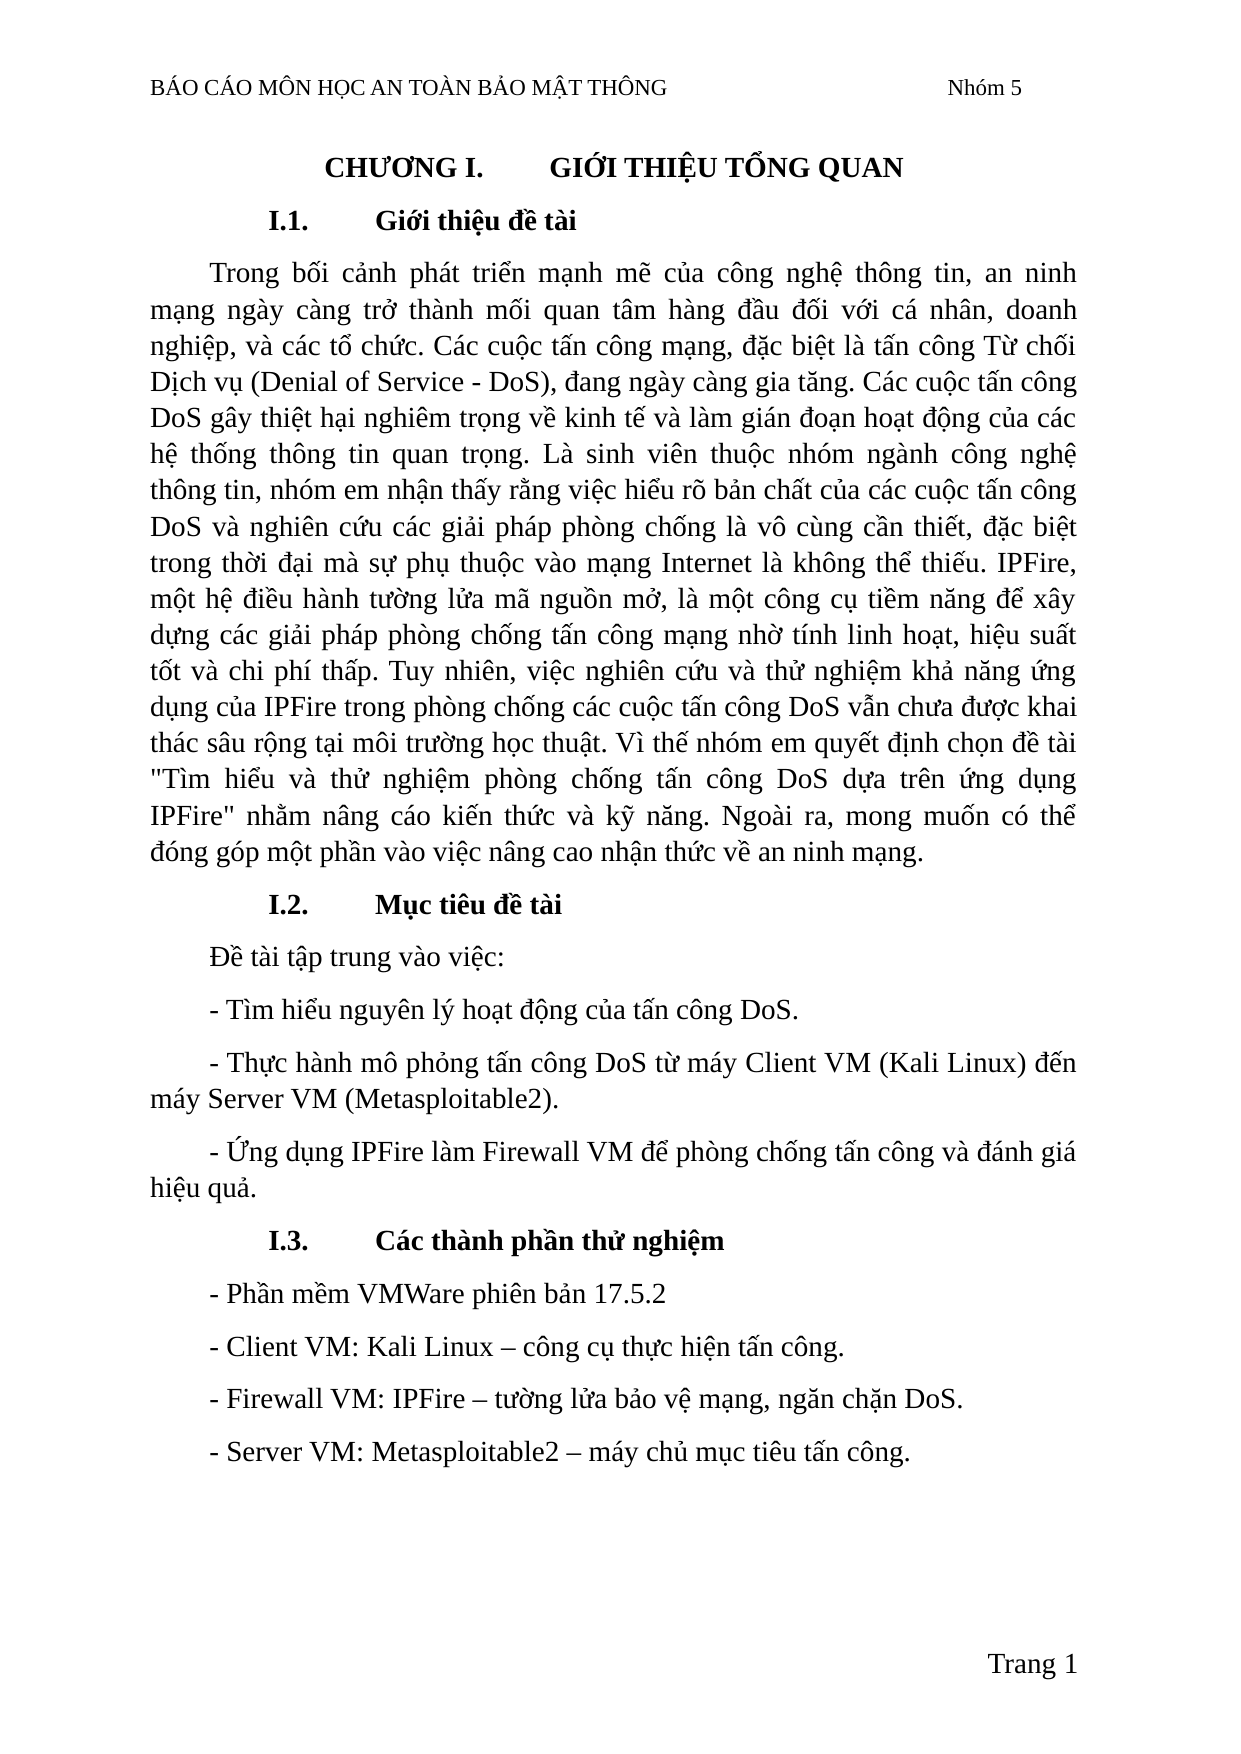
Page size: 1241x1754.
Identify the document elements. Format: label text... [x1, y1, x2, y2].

text Các thành phần thử nghiệm [209, 1223, 1078, 1257]
text - Phần mềm VMWare phiên bản 17.5.2 [150, 1276, 1078, 1309]
text GIỚI THIỆU TỔNG QUAN [150, 150, 1078, 183]
text Trong bối cảnh phát triển mạnh mẽ của công nghệ thông tin, an ninh mạng ngày càng trở thành mối quan tâm hàng đầu đối với cá nhân, doanh nghiệp, và các tổ chức. Các cuộc tấn công mạng, đặc biệt là tấn công Từ chối Dịch vụ (Denial of Service - DoS), đang ngày càng gia tăng. Các cuộc tấn công DoS gây thiệt hại nghiêm trọng về kinh tế và làm gián đoạn hoạt động của các hệ thống thông tin quan trọng. Là sinh viên thuộc nhóm ngành công nghệ thông tin, nhóm em nhận thấy rằng việc hiểu rõ bản chất của các cuộc tấn công DoS và nghiên cứu các giải pháp phòng chống là vô cùng cần thiết, đặc biệt trong thời đại mà sự phụ thuộc vào mạng Internet là không thể thiếu. IPFire, một hệ điều hành tường lửa mã nguồn mở, là một công cụ tiềm năng để xây dựng các giải pháp phòng chống tấn công mạng nhờ tính linh hoạt, hiệu suất tốt và chi phí thấp. Tuy nhiên, việc nghiên cứu và thử nghiệm khả năng ứng dụng của IPFire trong phòng chống các cuộc tấn công DoS vẫn chưa được khai thác sâu rộng tại môi trường học thuật. Vì thế nhóm em quyết định chọn đề tài "Tìm hiểu và thử nghiệm phòng chống tấn công DoS dựa trên ứng dụng IPFire" nhằm nâng cáo kiến thức và kỹ năng. Ngoài ra, mong muốn có thể đóng góp một phần vào việc nâng cao nhận thức về an ninh mạng. [150, 256, 1078, 867]
text - Server VM: Metasploitable2 – máy chủ mục tiêu tấn công. [150, 1434, 1078, 1468]
text Giới thiệu đề tài [209, 203, 1078, 236]
text - Thực hành mô phỏng tấn công DoS từ máy Client VM (Kali Linux) đến máy Server VM (Metasploitable2). [150, 1045, 1078, 1115]
text - Tìm hiểu nguyên lý hoạt động của tấn công DoS. [150, 992, 1078, 1026]
text - Ứng dụng IPFire làm Firewall VM để phòng chống tấn công và đánh giá hiệu quả. [150, 1134, 1078, 1204]
text Mục tiêu đề tài [209, 887, 1078, 920]
text - Firewall VM: IPFire – tường lửa bảo vệ mạng, ngăn chặn DoS. [150, 1382, 1078, 1415]
text Đề tài tập trung vào việc: [150, 939, 1078, 973]
text - Client VM: Kali Linux – công cụ thực hiện tấn công. [150, 1329, 1078, 1362]
